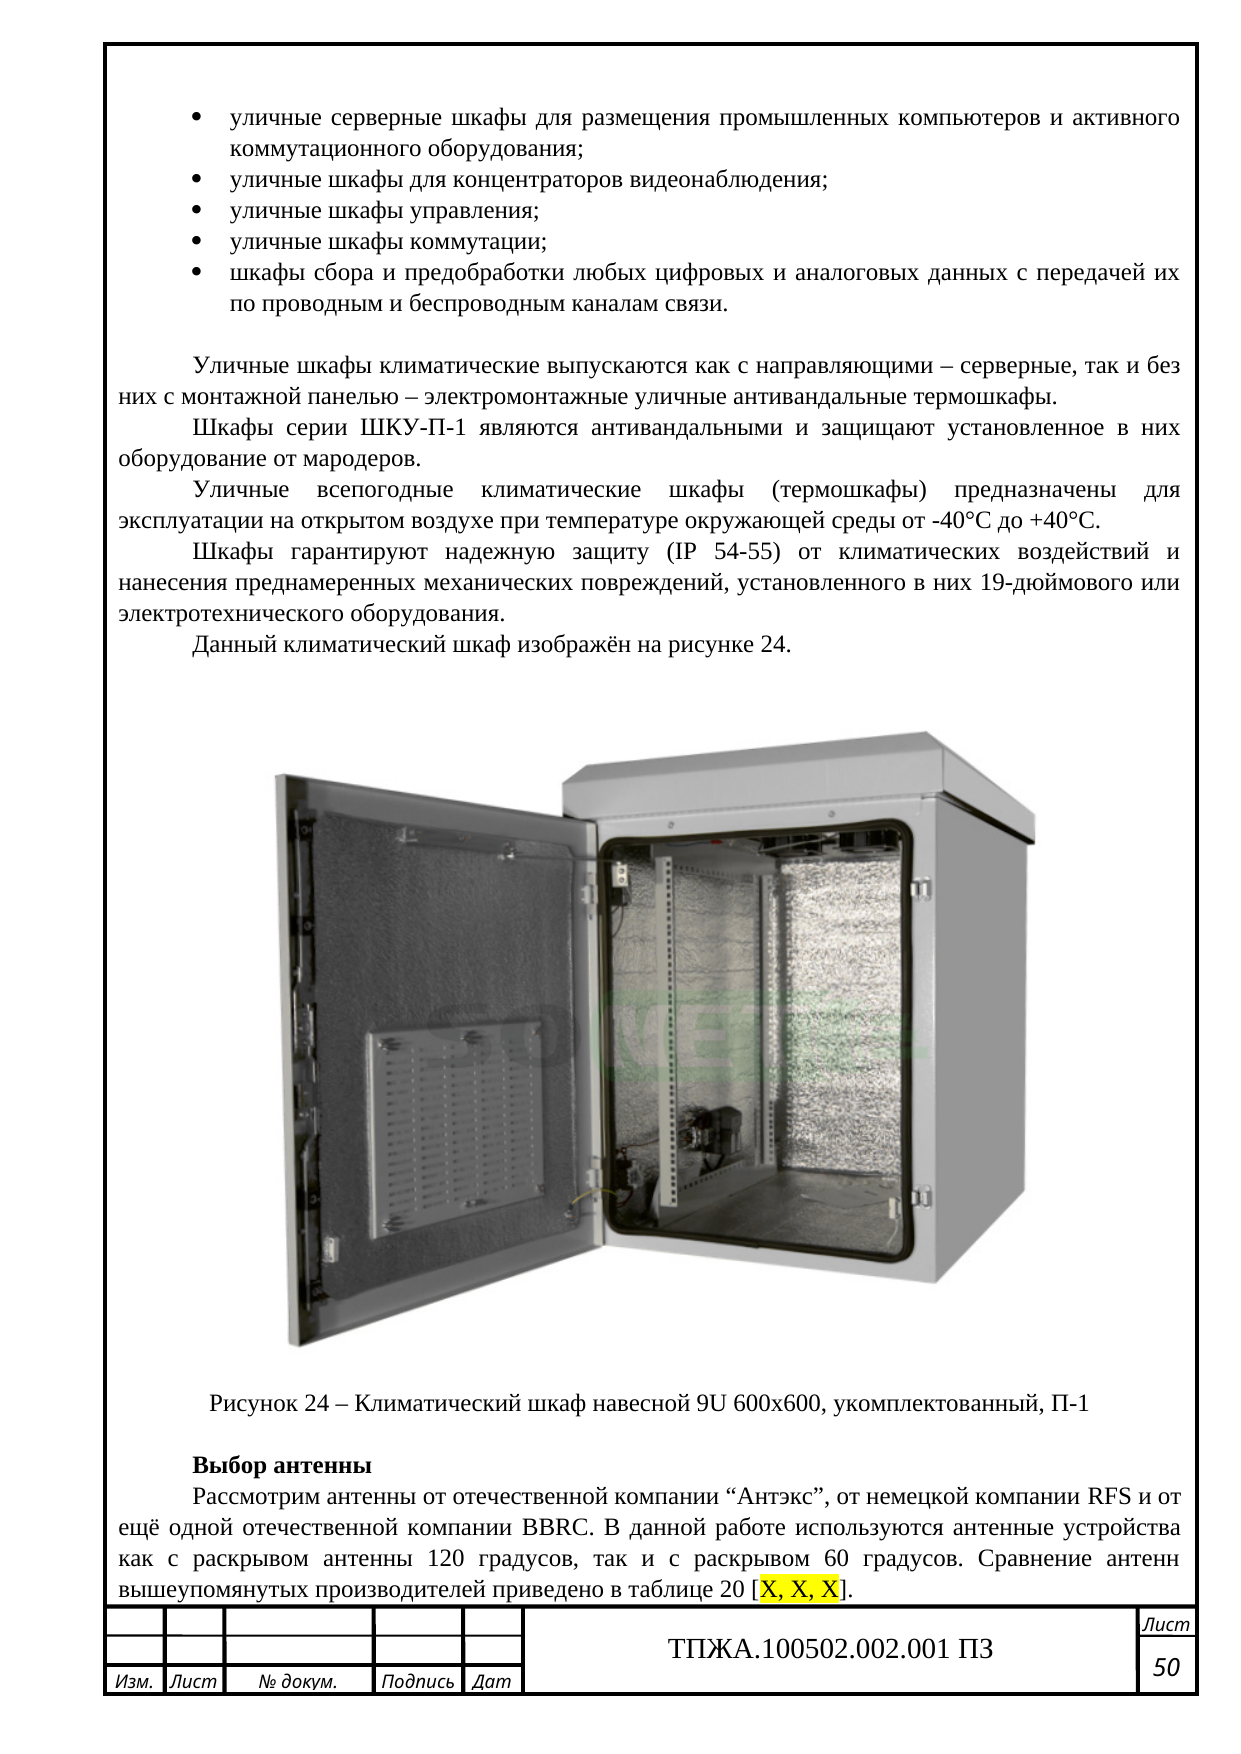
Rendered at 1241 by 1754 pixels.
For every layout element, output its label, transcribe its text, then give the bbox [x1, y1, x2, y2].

picture [236, 691, 1063, 1386]
text Уличные всепогодные климатические шкафы (термошкафы) предназначены для эксплуатации на открытом воздухе при температуре окружающей среды от -40°С до +40°С. [118, 474, 1181, 534]
text Данный климатический шкаф изображён на рисунке 24. [118, 629, 1181, 658]
text Шкафы серии ШКУ-П-1 являются антивандальными и защищают установленное в них оборудование от мародеров. [118, 412, 1181, 472]
text Шкафы гарантируют надежную защиту (IP 54-55) от климатических воздействий и нанесения преднамеренных механических повреждений, установленного в них 19-дюймового или электротехнического оборудования. [118, 536, 1181, 627]
text Рассмотрим антенны от отечественной компании “Антэкс”, от немецкой компании RFS и от ещё одной отечественной компании BBRC. В данной работе используются антенные устройства как с раскрывом антенны 120 градусов, так и с раскрывом 60 градусов. Сравнение антенн вышеупомянутых производителей приведено в таблице 20 [X, X, X]. [118, 1481, 1181, 1603]
text Выбор антенны [118, 1450, 1181, 1479]
list шкафы сбора и предобработки любых цифровых и аналоговых данных с передачей их по проводным и беспроводным каналам связи. [192, 257, 1181, 317]
text Рисунок 24 – Климатический шкаф навесной 9U 600х600, укомплектованный, П-1 [118, 1388, 1181, 1417]
list уличные шкафы для концентраторов видеонаблюдения; [192, 164, 1181, 193]
text Уличные шкафы климатические выпускаются как с направляющими – серверные, так и без них с монтажной панелью – электромонтажные уличные антивандальные термошкафы. [118, 350, 1181, 410]
list уличные шкафы управления; [192, 195, 1181, 224]
list уличные шкафы коммутации; [192, 226, 1181, 255]
list уличные серверные шкафы для размещения промышленных компьютеров и активного коммутационного оборудования; [192, 102, 1181, 162]
